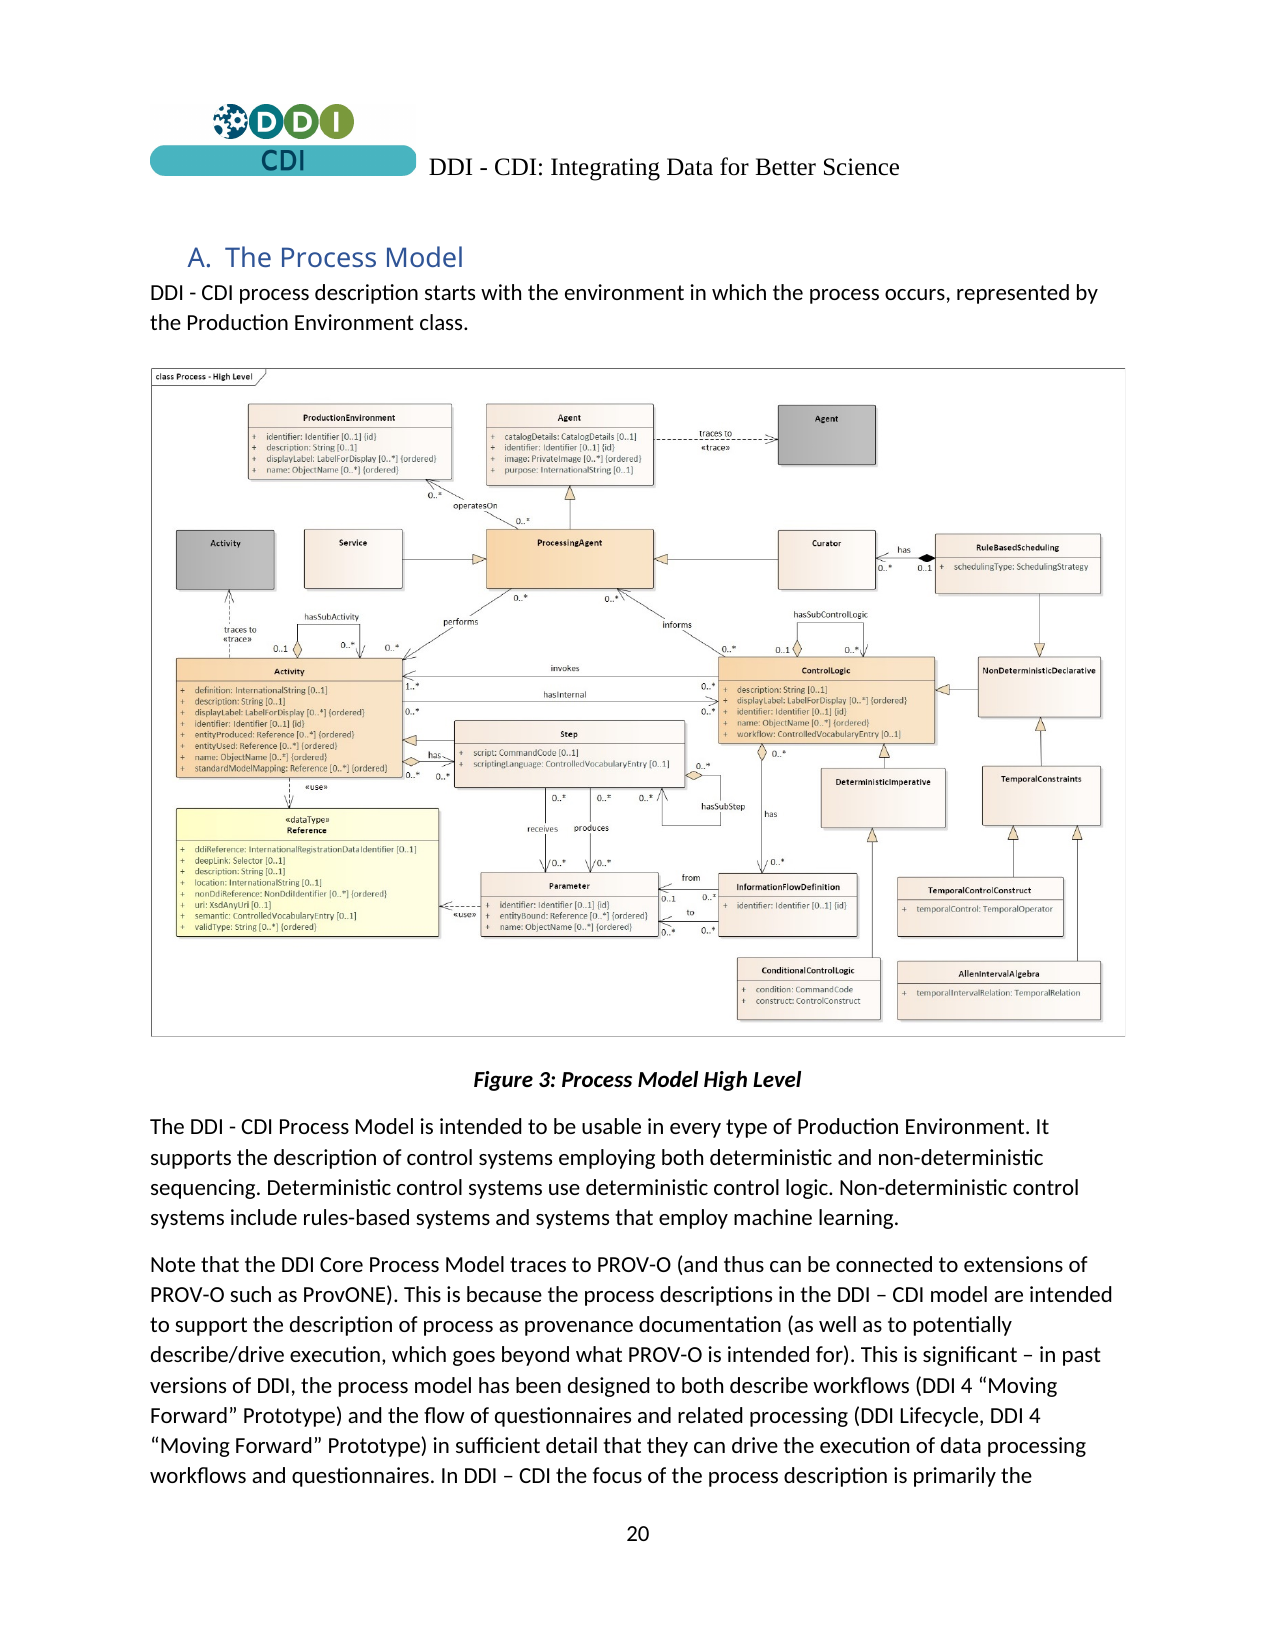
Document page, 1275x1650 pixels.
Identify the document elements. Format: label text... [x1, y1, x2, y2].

text DDI - CDI process description starts with the environment in which the process occurs, represented by the Production Environment class. [150, 278, 1125, 336]
picture [150, 367, 1125, 1037]
picture [150, 104, 417, 176]
text Figure 3: Process Model High Level [150, 1066, 1125, 1093]
subtitle The Process Model [187, 238, 1125, 275]
text The DDI - CDI Process Model is intended to be usable in every type of Production Environment. It supports the description of control systems employing both deterministic and non-deterministic sequencing. Deterministic control systems use deterministic control logic. Non-deterministic control systems include rules-based systems and systems that employ machine learning. [150, 1112, 1125, 1231]
